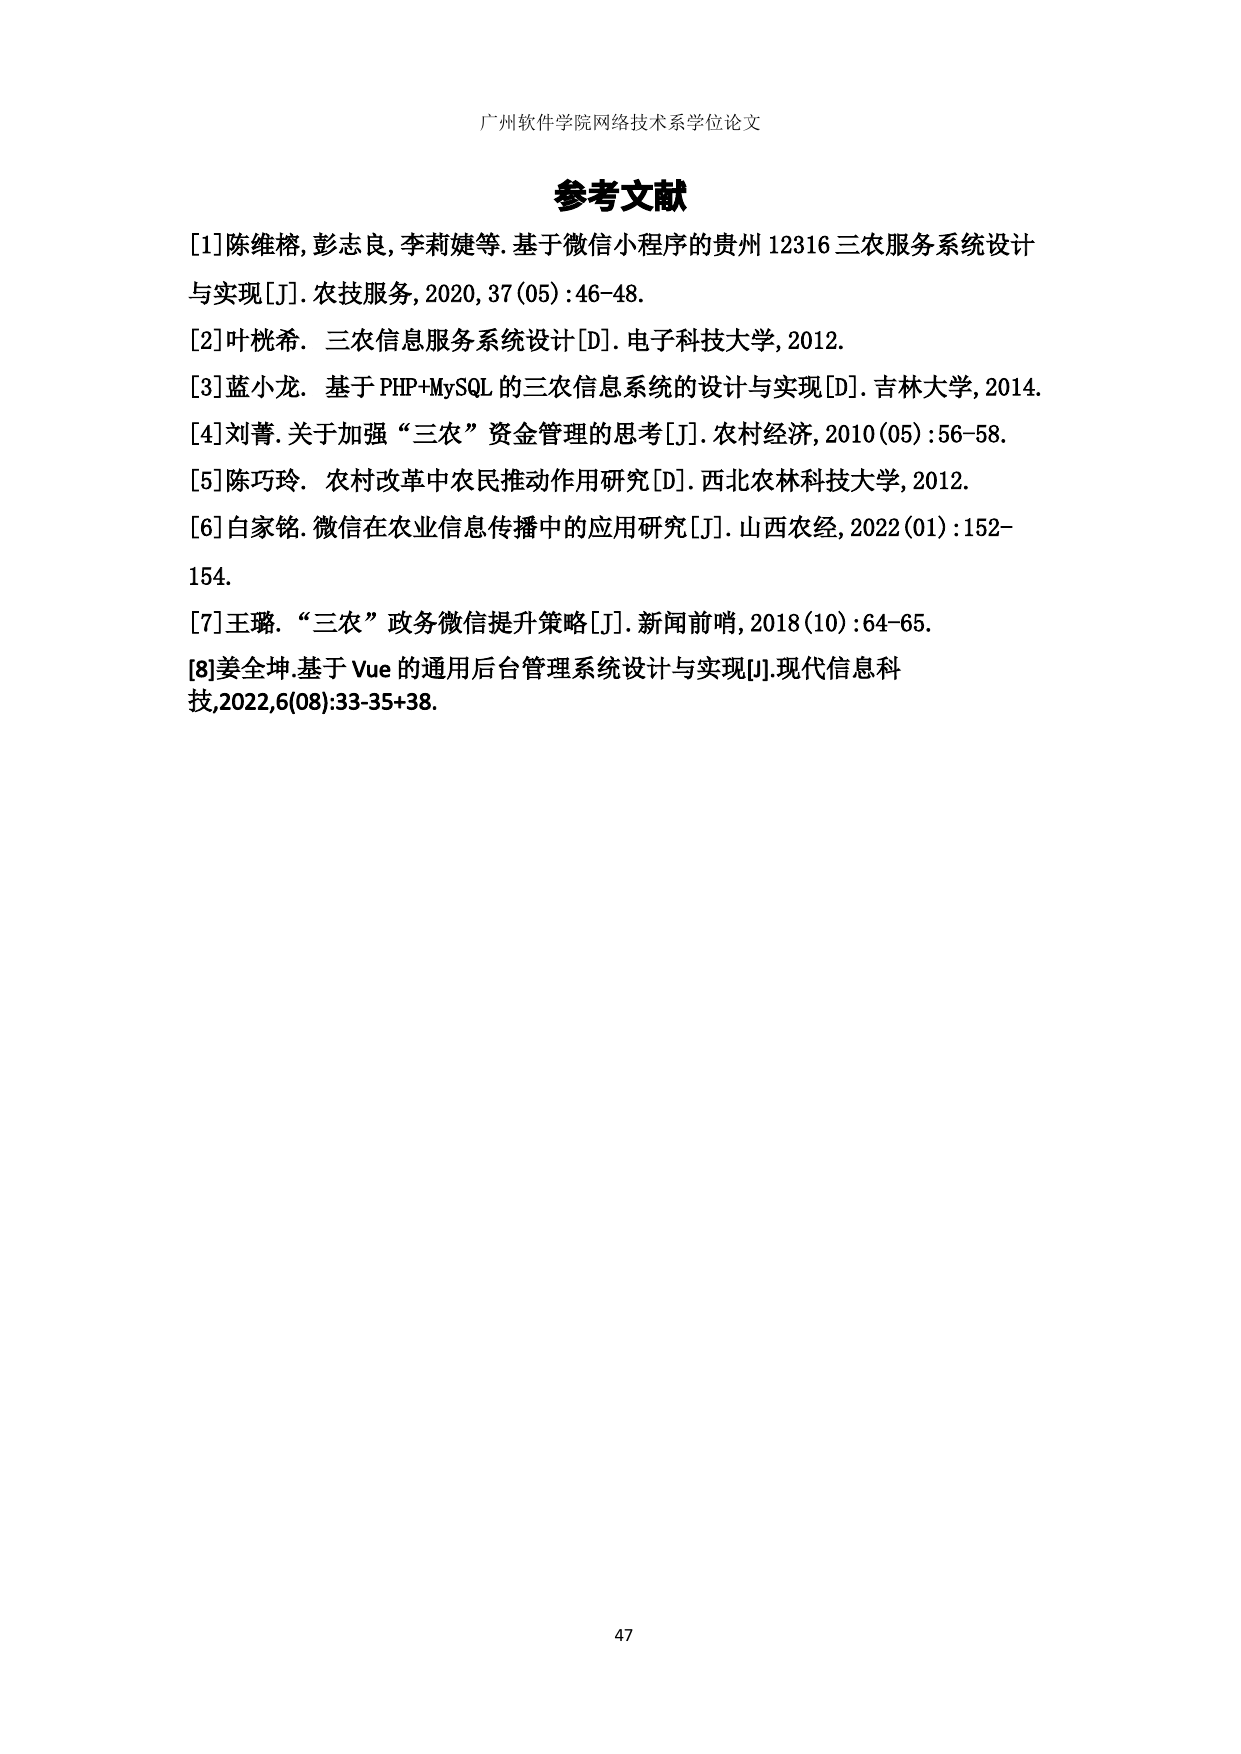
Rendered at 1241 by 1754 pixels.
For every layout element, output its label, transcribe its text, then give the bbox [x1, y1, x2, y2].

list [4]刘菁.关于加强“三农”资金管理的思考[J].农村经济,2010(05):56-58. [187, 415, 1053, 448]
list 参考文献 [187, 161, 1053, 226]
text [8]姜全坤.基于Vue的通用后台管理系统设计与实现[J].现代信息科技,2022,6(08):33-35+38. [187, 651, 1053, 716]
list [6]白家铭.微信在农业信息传播中的应用研究[J].山西农经,2022(01):152-154. [187, 509, 1053, 590]
list [5]陈巧玲. 农村改革中农民推动作用研究[D].西北农林科技大学,2012. [187, 462, 1053, 495]
list [2]叶桄希. 三农信息服务系统设计[D].电子科技大学,2012. [187, 322, 1053, 354]
list [1]陈维榕,彭志良,李莉婕等.基于微信小程序的贵州12316三农服务系统设计与实现[J].农技服务,2020,37(05):46-48. [187, 226, 1053, 308]
list [3]蓝小龙. 基于PHP+MySQL的三农信息系统的设计与实现[D].吉林大学,2014. [187, 369, 1053, 401]
list [7]王璐.“三农”政务微信提升策略[J].新闻前哨,2018(10):64-65. [187, 604, 1053, 637]
